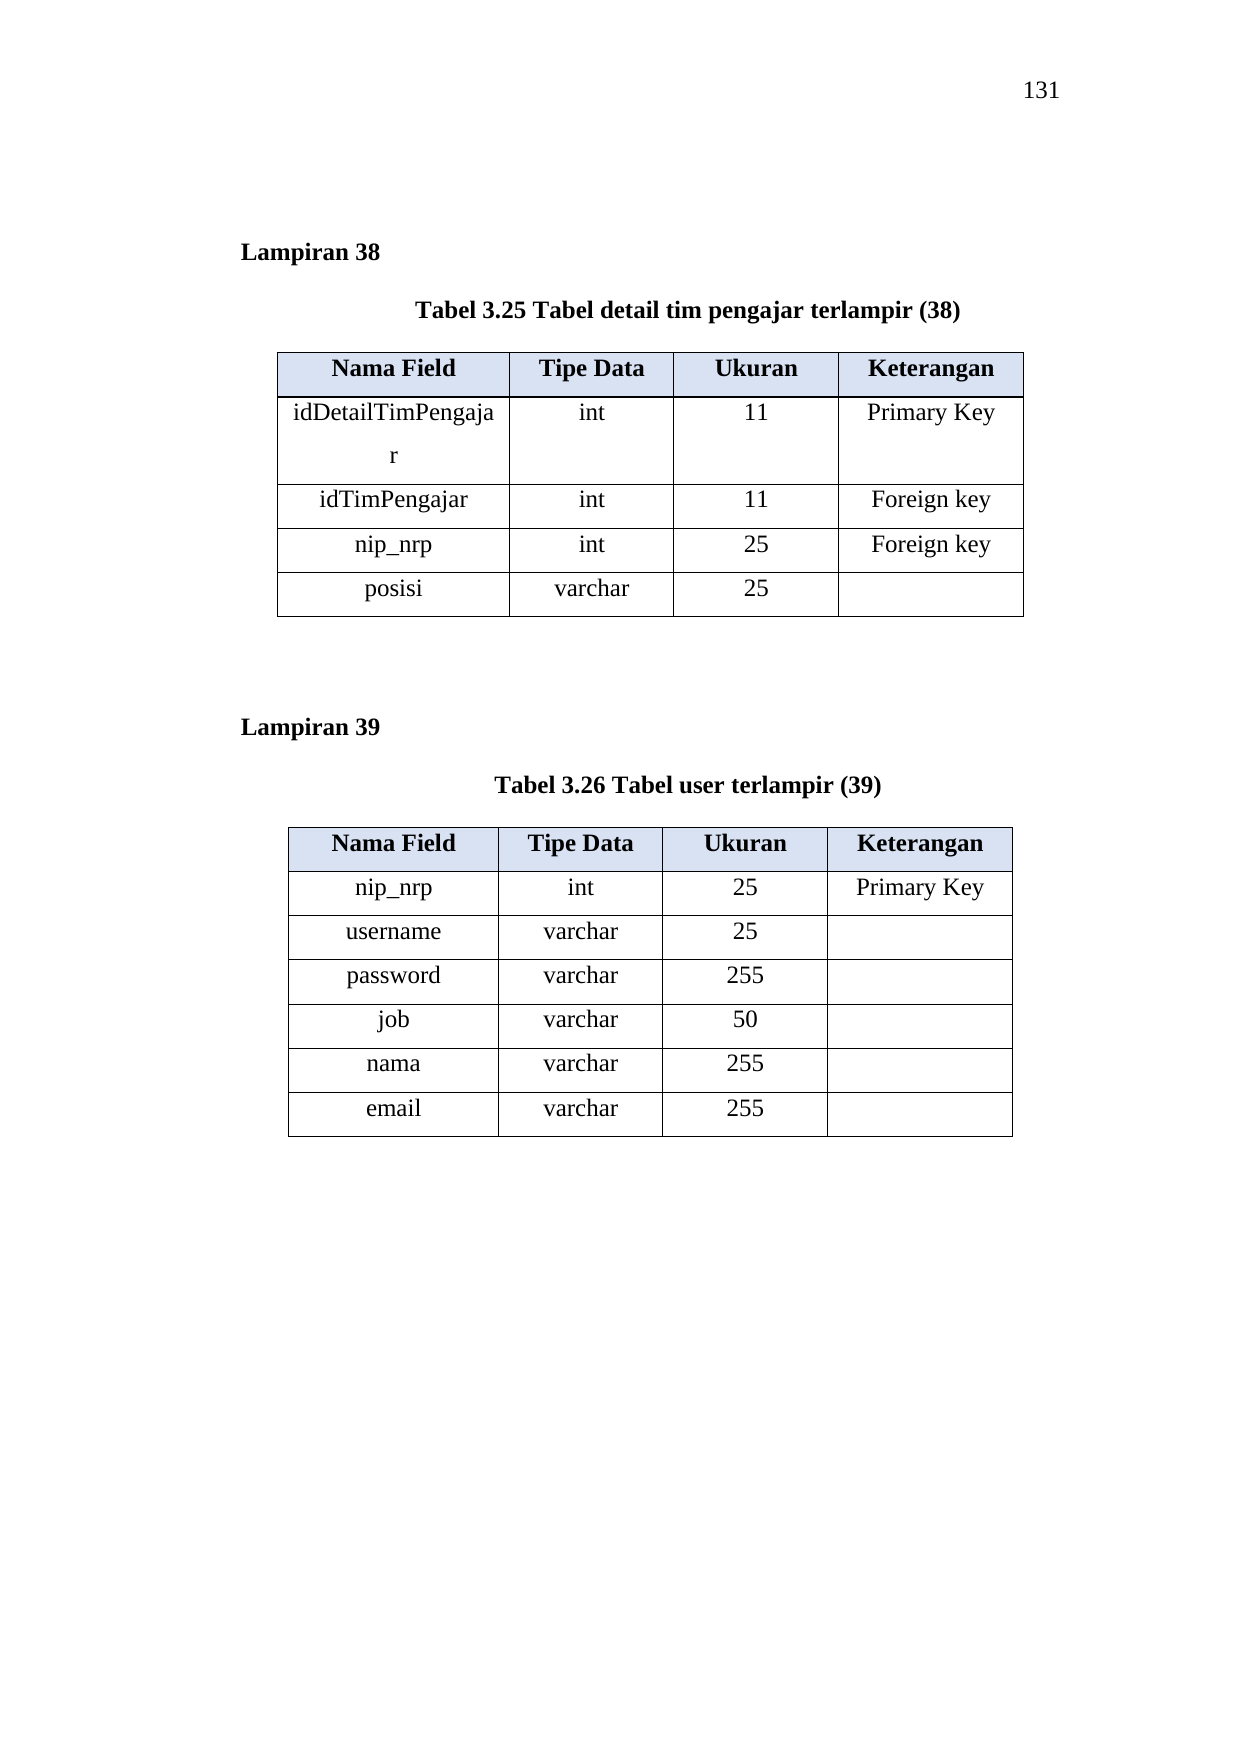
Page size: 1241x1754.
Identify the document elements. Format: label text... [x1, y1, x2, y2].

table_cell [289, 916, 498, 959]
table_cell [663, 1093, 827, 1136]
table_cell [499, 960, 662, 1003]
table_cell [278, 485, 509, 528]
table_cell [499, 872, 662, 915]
subtitle Lampiran 38 [241, 237, 1060, 266]
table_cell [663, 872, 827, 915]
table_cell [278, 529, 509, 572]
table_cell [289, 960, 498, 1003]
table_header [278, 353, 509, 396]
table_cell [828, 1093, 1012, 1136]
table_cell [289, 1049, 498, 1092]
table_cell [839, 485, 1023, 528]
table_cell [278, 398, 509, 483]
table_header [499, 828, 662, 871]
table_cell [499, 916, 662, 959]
text Tabel 3.25 Tabel detail tim pengajar terlampir (38) [241, 295, 1060, 323]
subtitle Lampiran 39 [241, 712, 1060, 741]
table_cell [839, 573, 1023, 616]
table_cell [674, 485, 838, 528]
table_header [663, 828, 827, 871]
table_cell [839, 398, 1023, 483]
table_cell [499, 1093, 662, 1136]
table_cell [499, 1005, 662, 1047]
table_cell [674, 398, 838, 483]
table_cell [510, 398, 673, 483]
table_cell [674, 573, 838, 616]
text Tabel 3.26 Tabel user terlampir (39) [241, 770, 1060, 798]
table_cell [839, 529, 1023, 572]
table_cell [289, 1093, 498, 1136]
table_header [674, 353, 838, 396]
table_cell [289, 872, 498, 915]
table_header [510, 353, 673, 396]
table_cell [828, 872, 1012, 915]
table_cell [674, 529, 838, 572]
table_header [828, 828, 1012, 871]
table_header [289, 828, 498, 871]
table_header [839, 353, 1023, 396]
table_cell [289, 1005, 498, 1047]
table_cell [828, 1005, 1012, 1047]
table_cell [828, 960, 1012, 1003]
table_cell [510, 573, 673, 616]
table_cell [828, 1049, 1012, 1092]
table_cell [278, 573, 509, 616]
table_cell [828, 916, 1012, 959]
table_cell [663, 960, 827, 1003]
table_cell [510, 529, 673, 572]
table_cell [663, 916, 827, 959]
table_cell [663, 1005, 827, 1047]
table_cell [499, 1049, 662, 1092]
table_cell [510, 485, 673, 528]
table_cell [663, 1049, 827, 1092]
